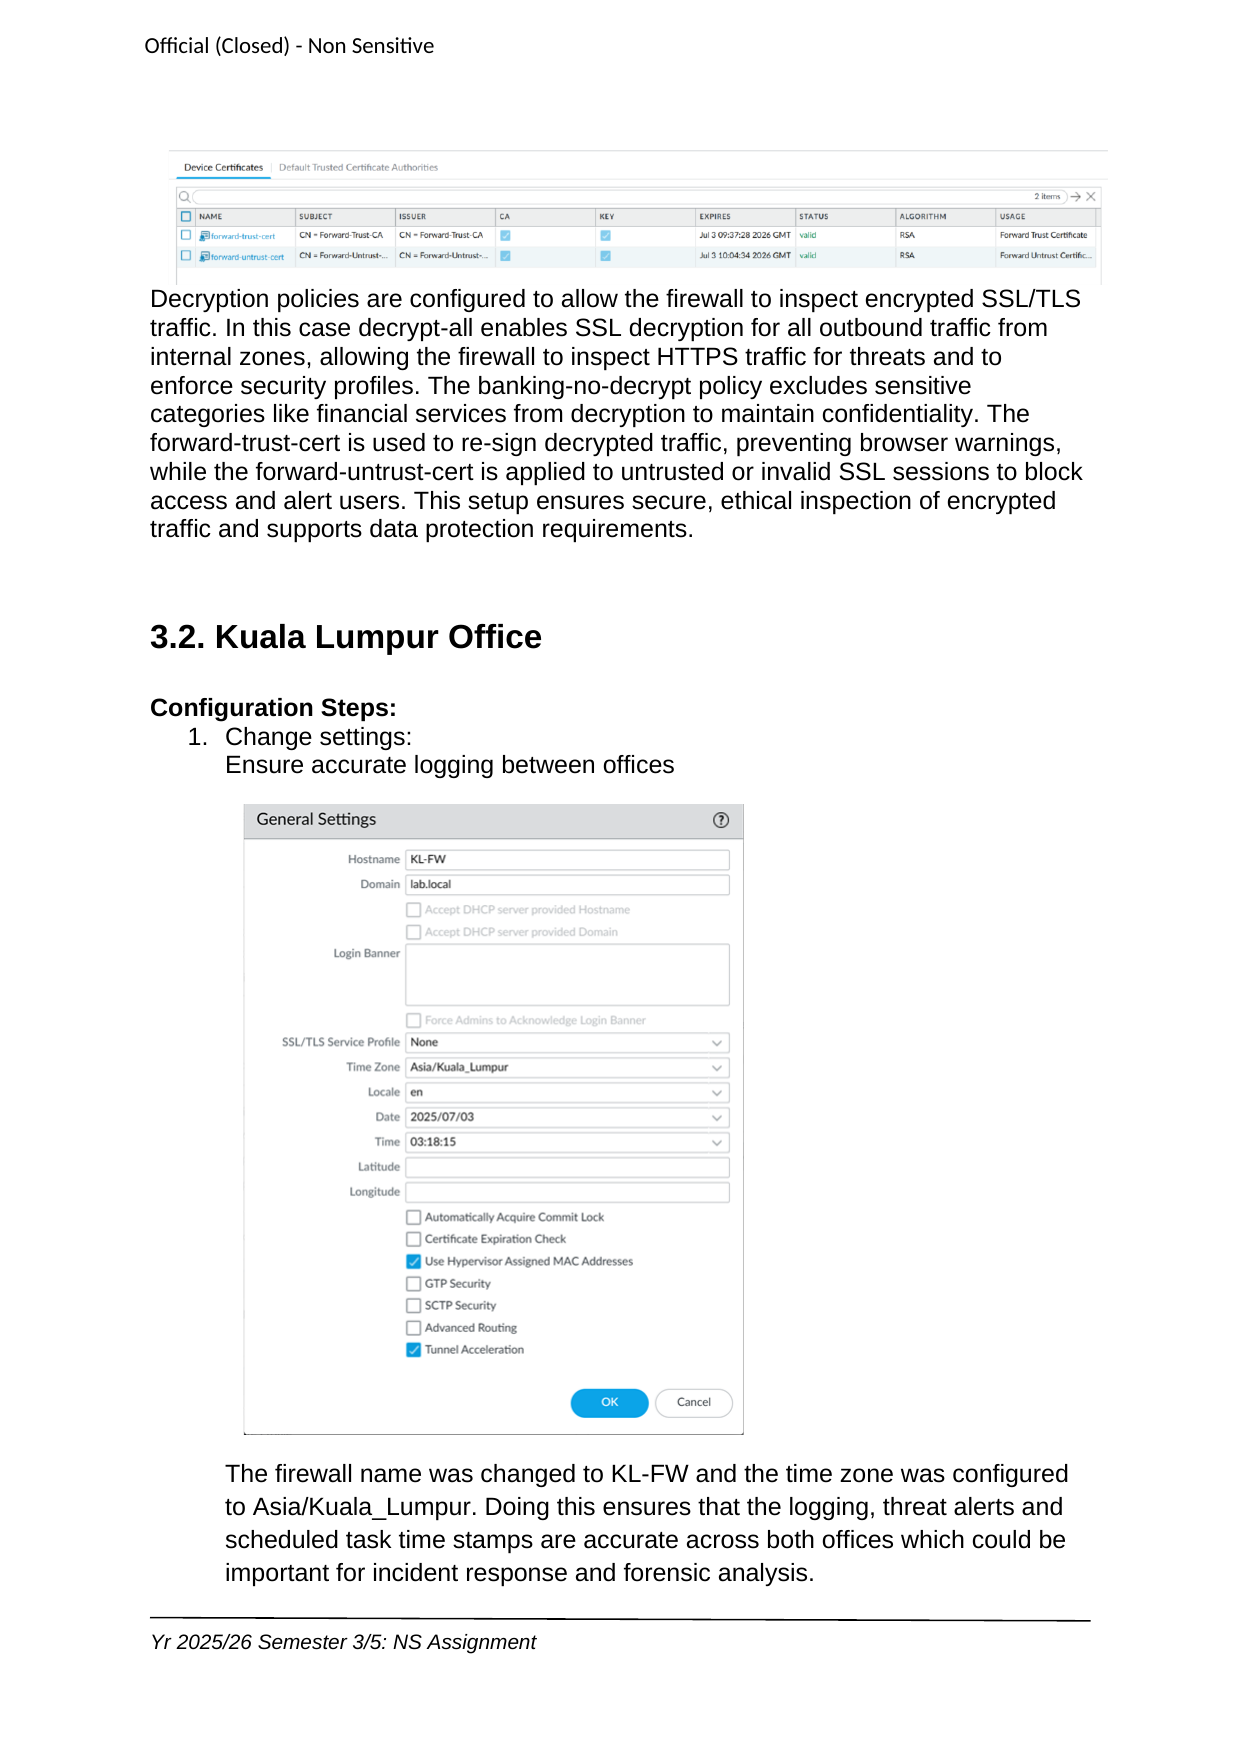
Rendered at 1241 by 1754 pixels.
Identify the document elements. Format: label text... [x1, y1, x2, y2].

text Ensure accurate logging between offices [225, 750, 1090, 779]
text The firewall name was changed to KL-FW and the time zone was configured to Asia/Kuala_Lumpur. Doing this ensures that the logging, threat alerts and scheduled task time stamps are accurate across both offices which could be important for incident response and forensic analysis. [225, 1459, 1090, 1587]
text Decryption policies are configured to allow the firewall to inspect encrypted SSL/TLS traffic. In this case decrypt-all enables SSL decryption for all outbound traffic from internal zones, allowing the firewall to inspect HTTPS traffic for threats and to enforce security profiles. The banking-no-decrypt policy excludes sensitive categories like financial services from decryption to maintain confidentiality. The forward-trust-cert is used to re-sign decrypted traffic, preventing browser warnings, while the forward-untrust-cert is applied to untrusted or invalid SSL sessions to block access and alert users. This setup ensures secure, ethical inspection of encrypted traffic and supports data protection requirements. [150, 284, 1090, 543]
text Configuration Steps: [150, 693, 1090, 722]
list Change settings: [187, 722, 1090, 750]
subtitle 3.2. Kuala Lumpur Office [150, 617, 1090, 656]
